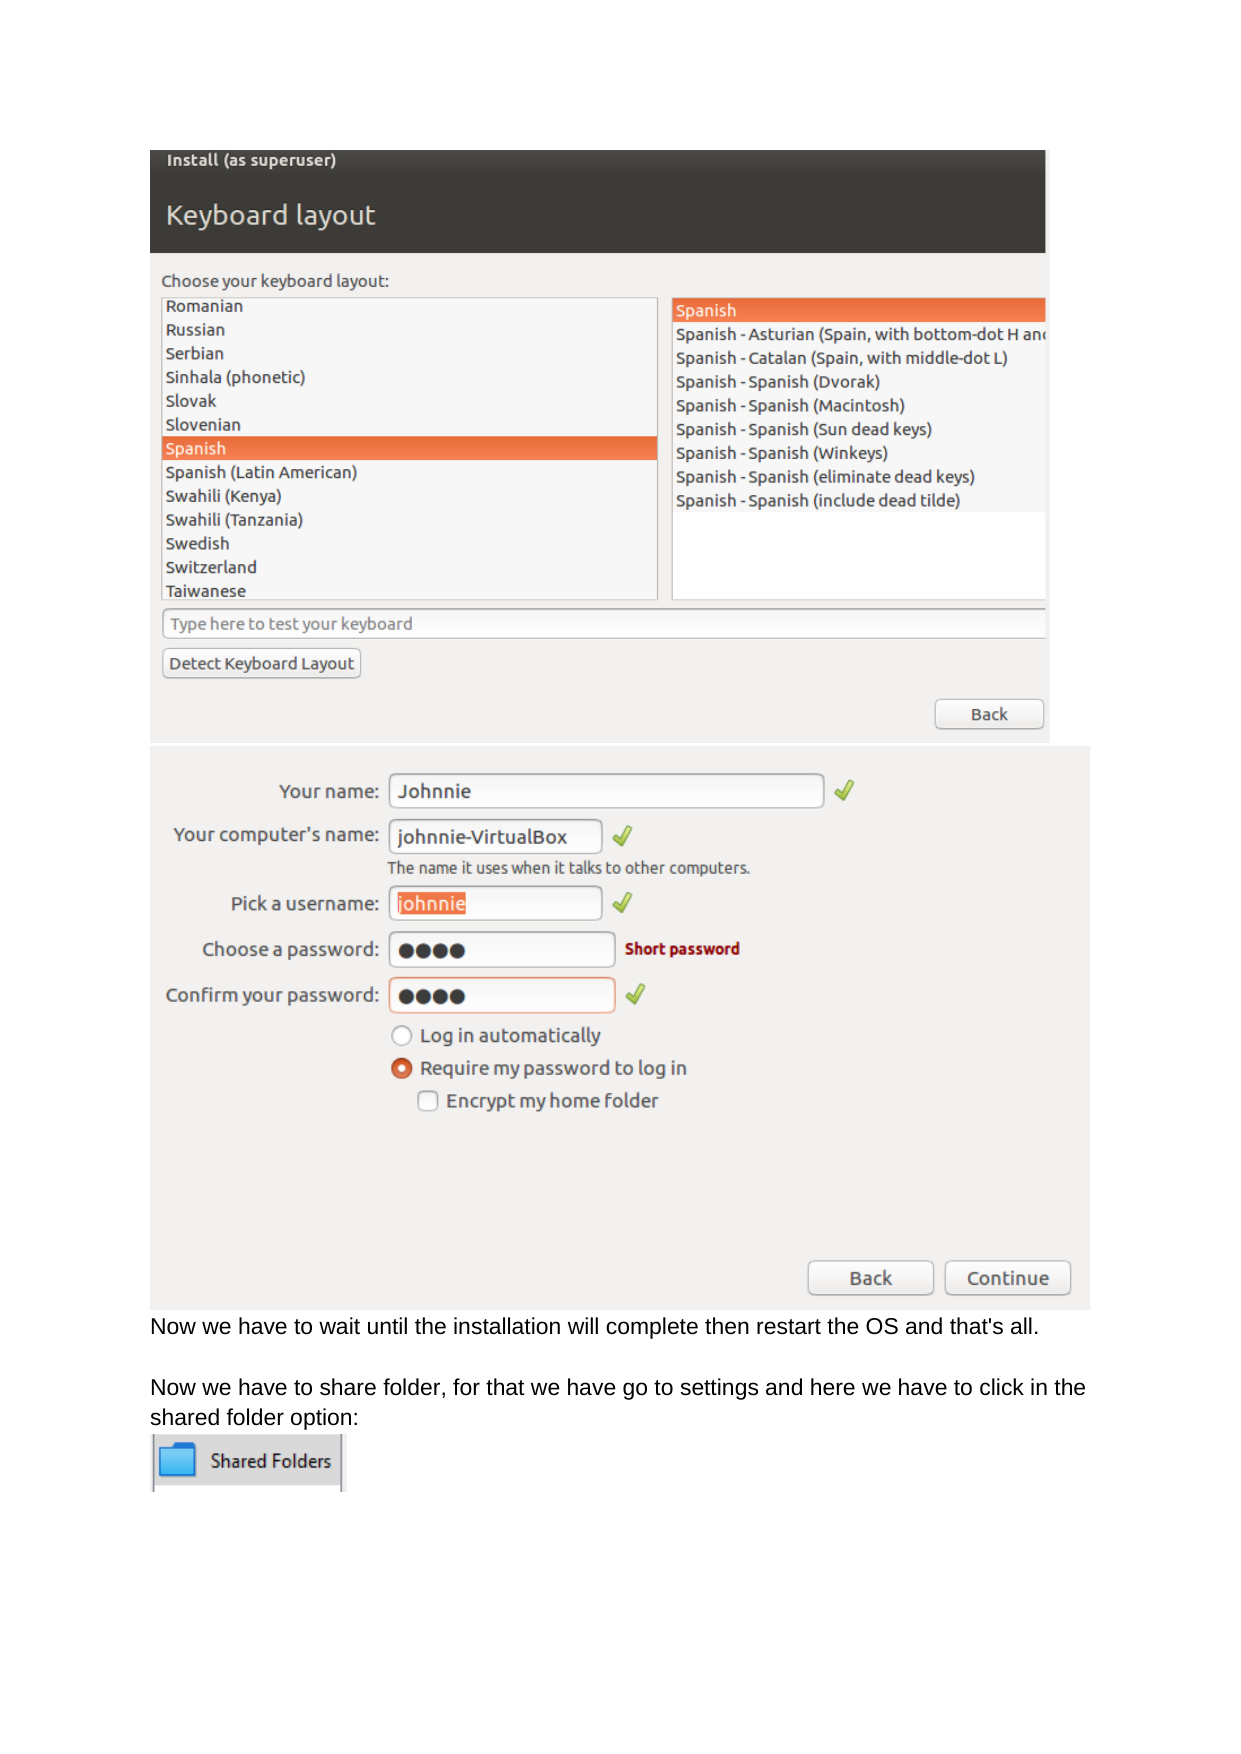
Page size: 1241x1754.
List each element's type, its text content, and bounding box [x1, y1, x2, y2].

picture [150, 746, 1091, 1310]
picture [150, 150, 1050, 743]
text Now we have to wait until the installation will complete then restart the OS and that's all. [150, 1313, 1090, 1339]
text Now we have to share folder, for that we have go to settings and here we have to click in the shared folder option: [150, 1374, 1090, 1430]
picture [150, 1434, 347, 1492]
